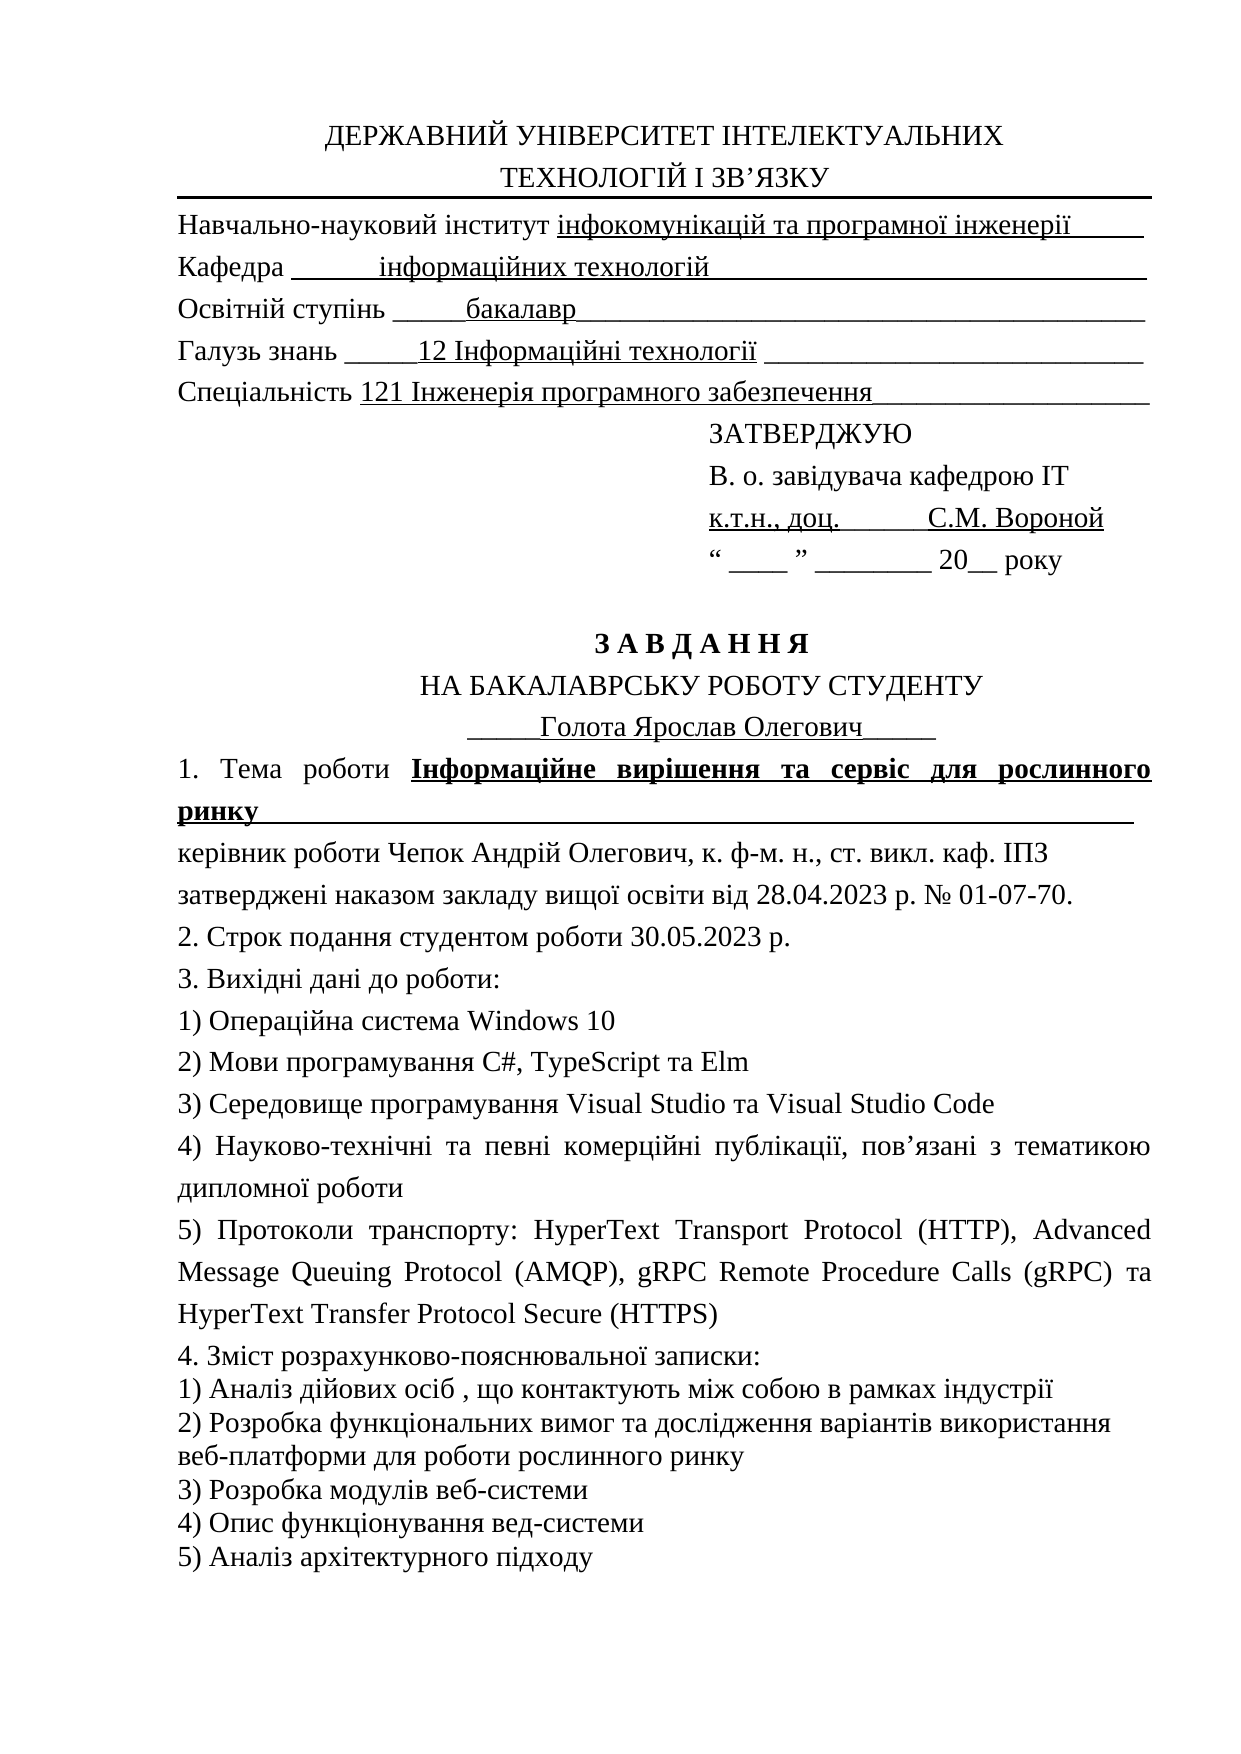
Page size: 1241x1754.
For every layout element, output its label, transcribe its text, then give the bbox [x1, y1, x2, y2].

text _____Голота Ярослав Олегович_____ [177, 709, 1152, 743]
text керівник роботи Чепок Андрій Олегович, к. ф-м. н., ст. викл. каф. ІПЗ [177, 835, 1152, 869]
text В. о. завідувача кафедрою ІТ [709, 458, 1152, 492]
text “ ____ ” ________ 20__ року [709, 542, 1152, 576]
text 4) Науково-технічні та певні комерційні публікації, пов’язані з тематикою дипломної роботи [177, 1128, 1152, 1204]
text 5) Аналіз архітектурного підходу [177, 1539, 1152, 1572]
text 3) Середовище програмування Visual Studio та Visual Studio Code [177, 1086, 1152, 1120]
text 2) Мови програмування C#, TypeScript та Elm [177, 1044, 1152, 1078]
text ТЕХНОЛОГІЙ І ЗВ’ЯЗКУ [177, 160, 1152, 196]
text 2) Розробка функціональних вимог та дослідження варіантів використання веб-платформи для роботи рослинного ринку [177, 1405, 1152, 1472]
text 4. Зміст розрахунково-пояснювальної записки: 1) Аналіз дійових осіб , що контактують між собою в рамках індустрії [177, 1338, 1152, 1405]
text Кафедра ______інформаційних технологій______________________________ [177, 249, 1152, 282]
text Освітній ступінь _____бакалавр_______________________________________ [177, 291, 1152, 324]
text к.т.н., доц.______С.М. Вороной [709, 500, 1152, 534]
text затверджені наказом закладу вищої освіти від 28.04.2023 р. № 01-07-70. [177, 877, 1152, 911]
text З А В Д А Н Н Я [177, 626, 1152, 659]
text НА БАКАЛАВРСЬКУ РОБОТУ СТУДЕНТУ [177, 668, 1152, 701]
text ДЕРЖАВНИЙ УНІВЕРСИТЕТ ІНТЕЛЕКТУАЛЬНИХ [177, 118, 1152, 152]
text 5) Протоколи транспорту: HyperText Transport Protocol (HTTP), Advanced Message Queuing Protocol (AMQP), gRPC Remote Procedure Calls (gRPC) та HyperText Transfer Protocol Secure (HTTPS) [177, 1212, 1152, 1329]
text 4) Опис функціонування вед-системи [177, 1505, 1152, 1539]
text 3. Вихідні дані до роботи: [177, 961, 1152, 994]
text Навчально-науковий інститут інфокомунікацій та програмної інженерії_____ [177, 207, 1152, 241]
text 2. Строк подання студентом роботи 30.05.2023 р. [177, 919, 1152, 952]
text 3) Розробка модулів веб-системи [177, 1472, 1152, 1505]
text ЗАТВЕРДЖУЮ [709, 416, 1152, 450]
text Галузь знань _____12 Інформаційні технології __________________________ [177, 333, 1152, 366]
text Спеціальність 121 Інженерія програмного забезпечення___________________ [177, 374, 1152, 408]
text 1. Тема роботи Інформаційне вирішення та сервіс для рослинного ринку____________________________________________________________ [177, 751, 1152, 827]
text 1) Операційна система Windows 10 [177, 1003, 1152, 1036]
